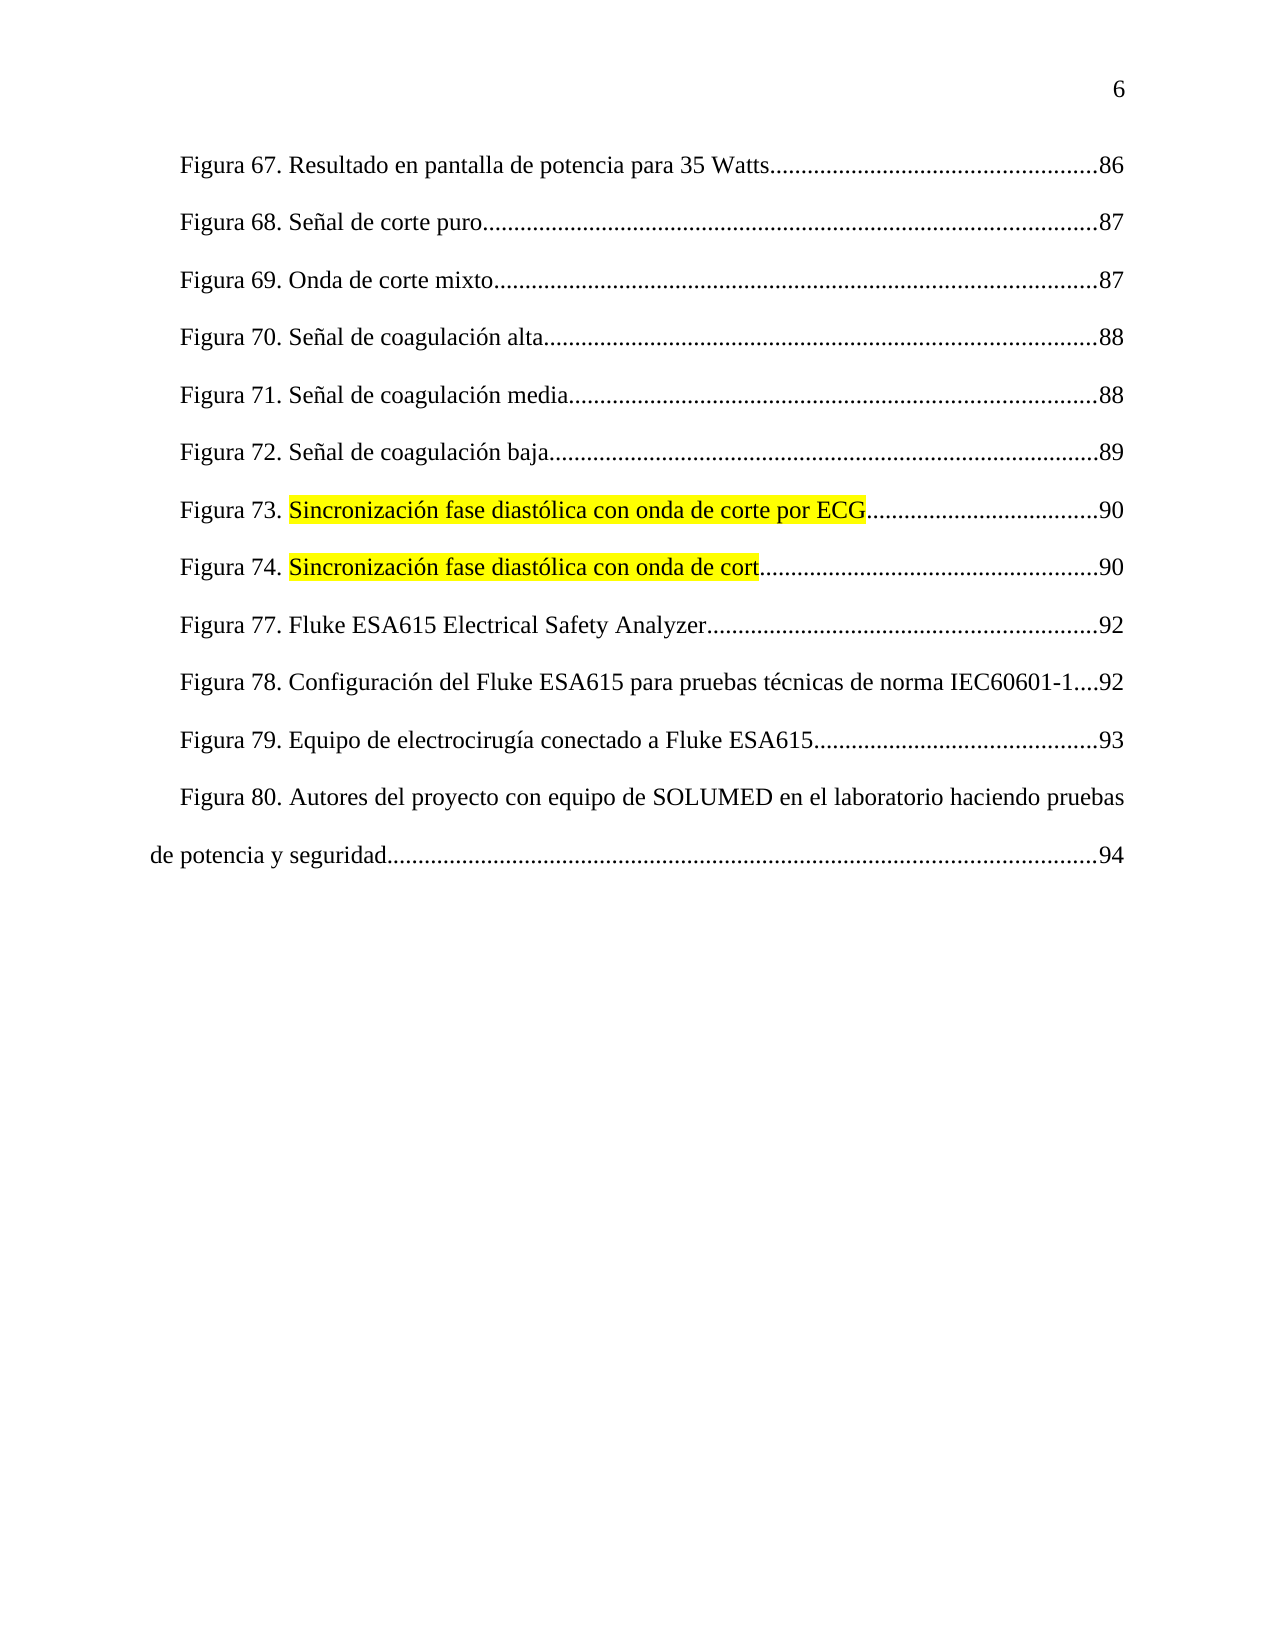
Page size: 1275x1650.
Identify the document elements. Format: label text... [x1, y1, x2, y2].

text Figura 80. Autores del proyecto con equipo de SOLUMED en el laboratorio haciendo pruebas de potencia y seguridad. 94 [150, 782, 1125, 869]
text Figura 68. Señal de corte puro 87 [150, 207, 1125, 236]
text Figura 71. Señal de coagulación media 88 [150, 380, 1125, 409]
text Figura 67. Resultado en pantalla de potencia para 35 Watts. 86 [150, 150, 1125, 179]
text Figura 78. Configuración del Fluke ESA615 para pruebas técnicas de norma IEC60601-1. 92 [150, 667, 1125, 696]
text Figura 73. Sincronización fase diastólica con onda de corte por ECG 90 [866, 495, 1125, 524]
text Figura 77. Fluke ESA615 Electrical Safety Analyzer 92 [150, 610, 1125, 639]
text Figura 69. Onda de corte mixto 87 [150, 265, 1125, 294]
text Figura 74. Sincronización fase diastólica con onda de cort 90 [150, 552, 1125, 581]
text Figura 72. Señal de coagulación baja 89 [150, 437, 1125, 466]
text Figura 70. Señal de coagulación alta 88 [150, 322, 1125, 351]
text Figura 79. Equipo de electrocirugía conectado a Fluke ESA615 93 [150, 725, 1125, 754]
